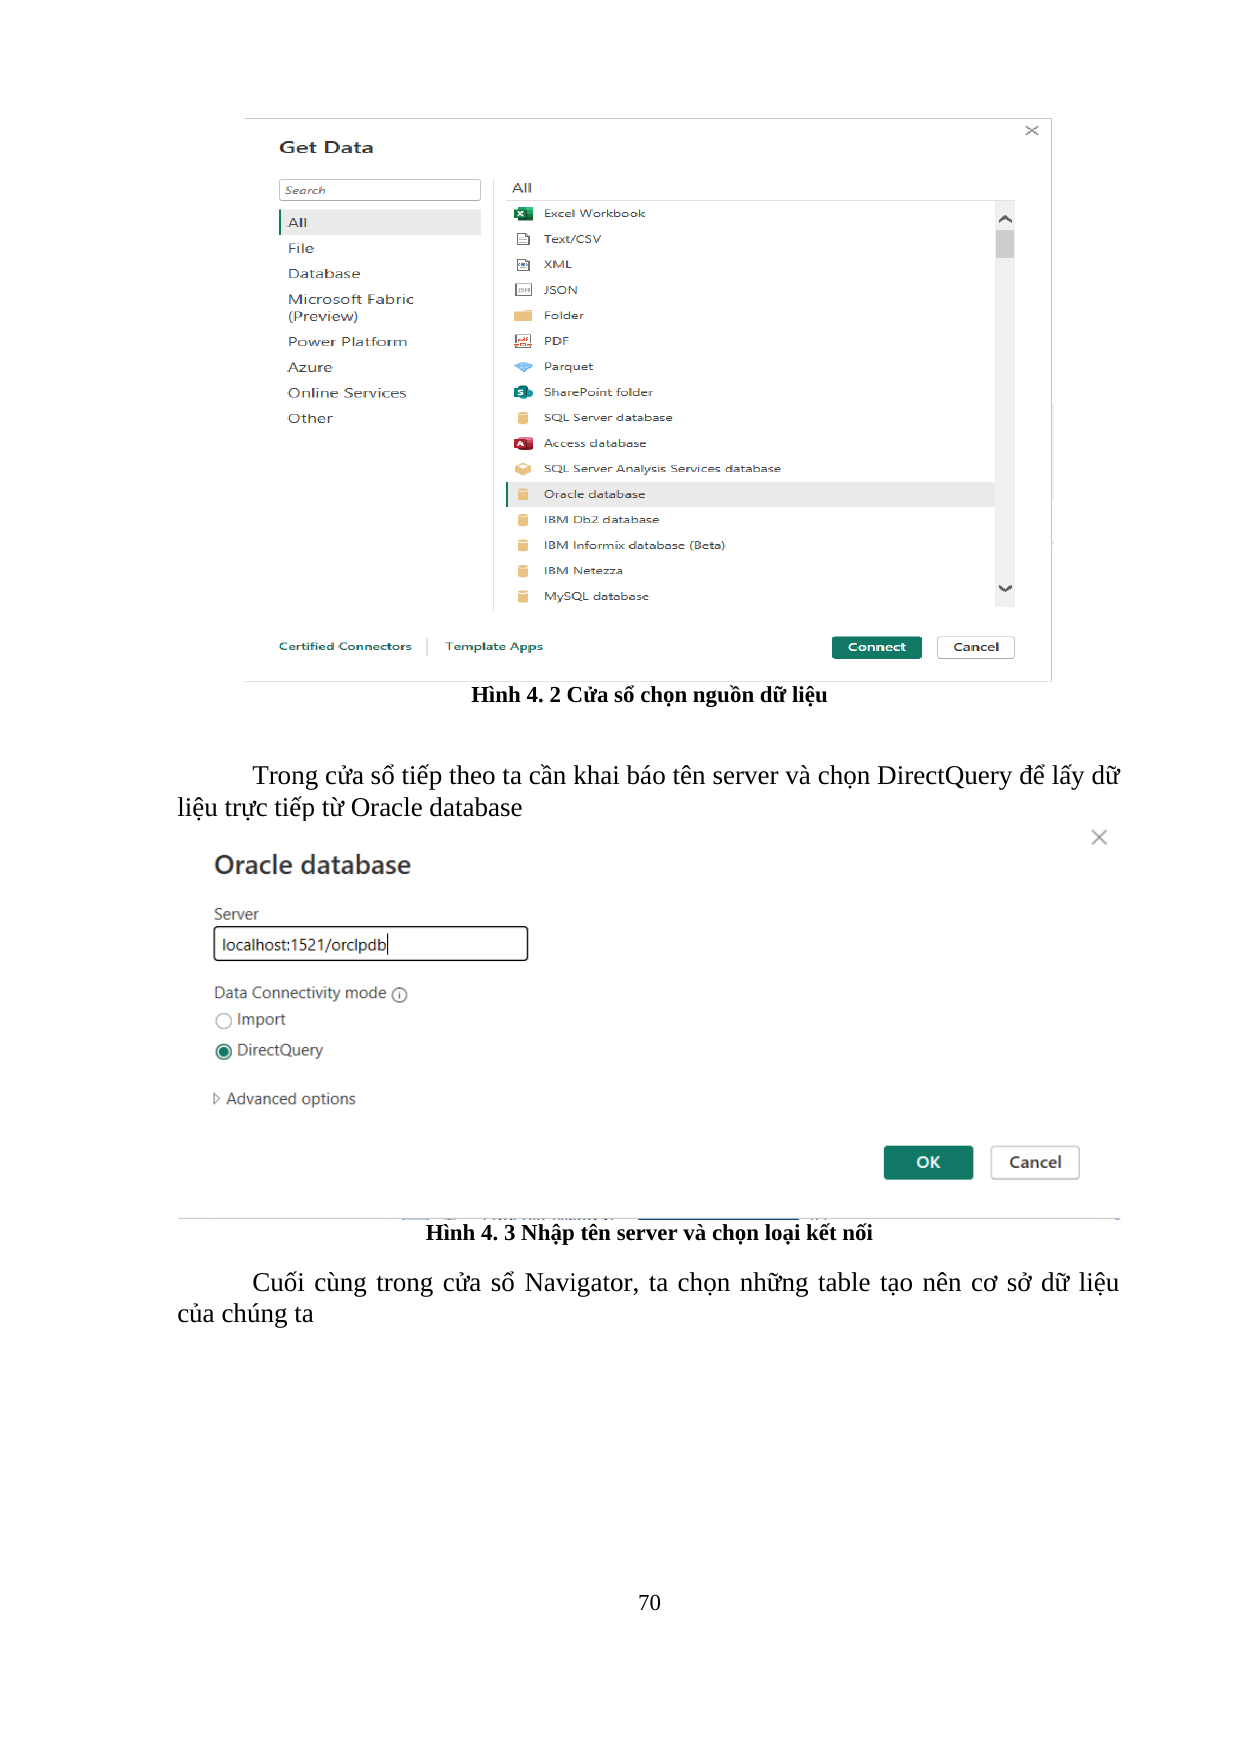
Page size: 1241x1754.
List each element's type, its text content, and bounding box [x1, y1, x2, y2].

text Cuối cùng trong cửa sổ Navigator, ta chọn những table tạo nên cơ sở dữ liệu của chúng ta [177, 1266, 1122, 1329]
text Hình 4. 2 Cửa sổ chọn nguồn dữ liệu [177, 681, 1122, 707]
picture [244, 118, 1055, 682]
text Hình 4. 3 Nhập tên server và chọn loại kết nối [177, 1219, 1122, 1246]
picture [178, 821, 1121, 1220]
text Trong cửa sổ tiếp theo ta cần khai báo tên server và chọn DirectQuery để lấy dữ liệu trực tiếp từ Oracle database [177, 759, 1122, 822]
